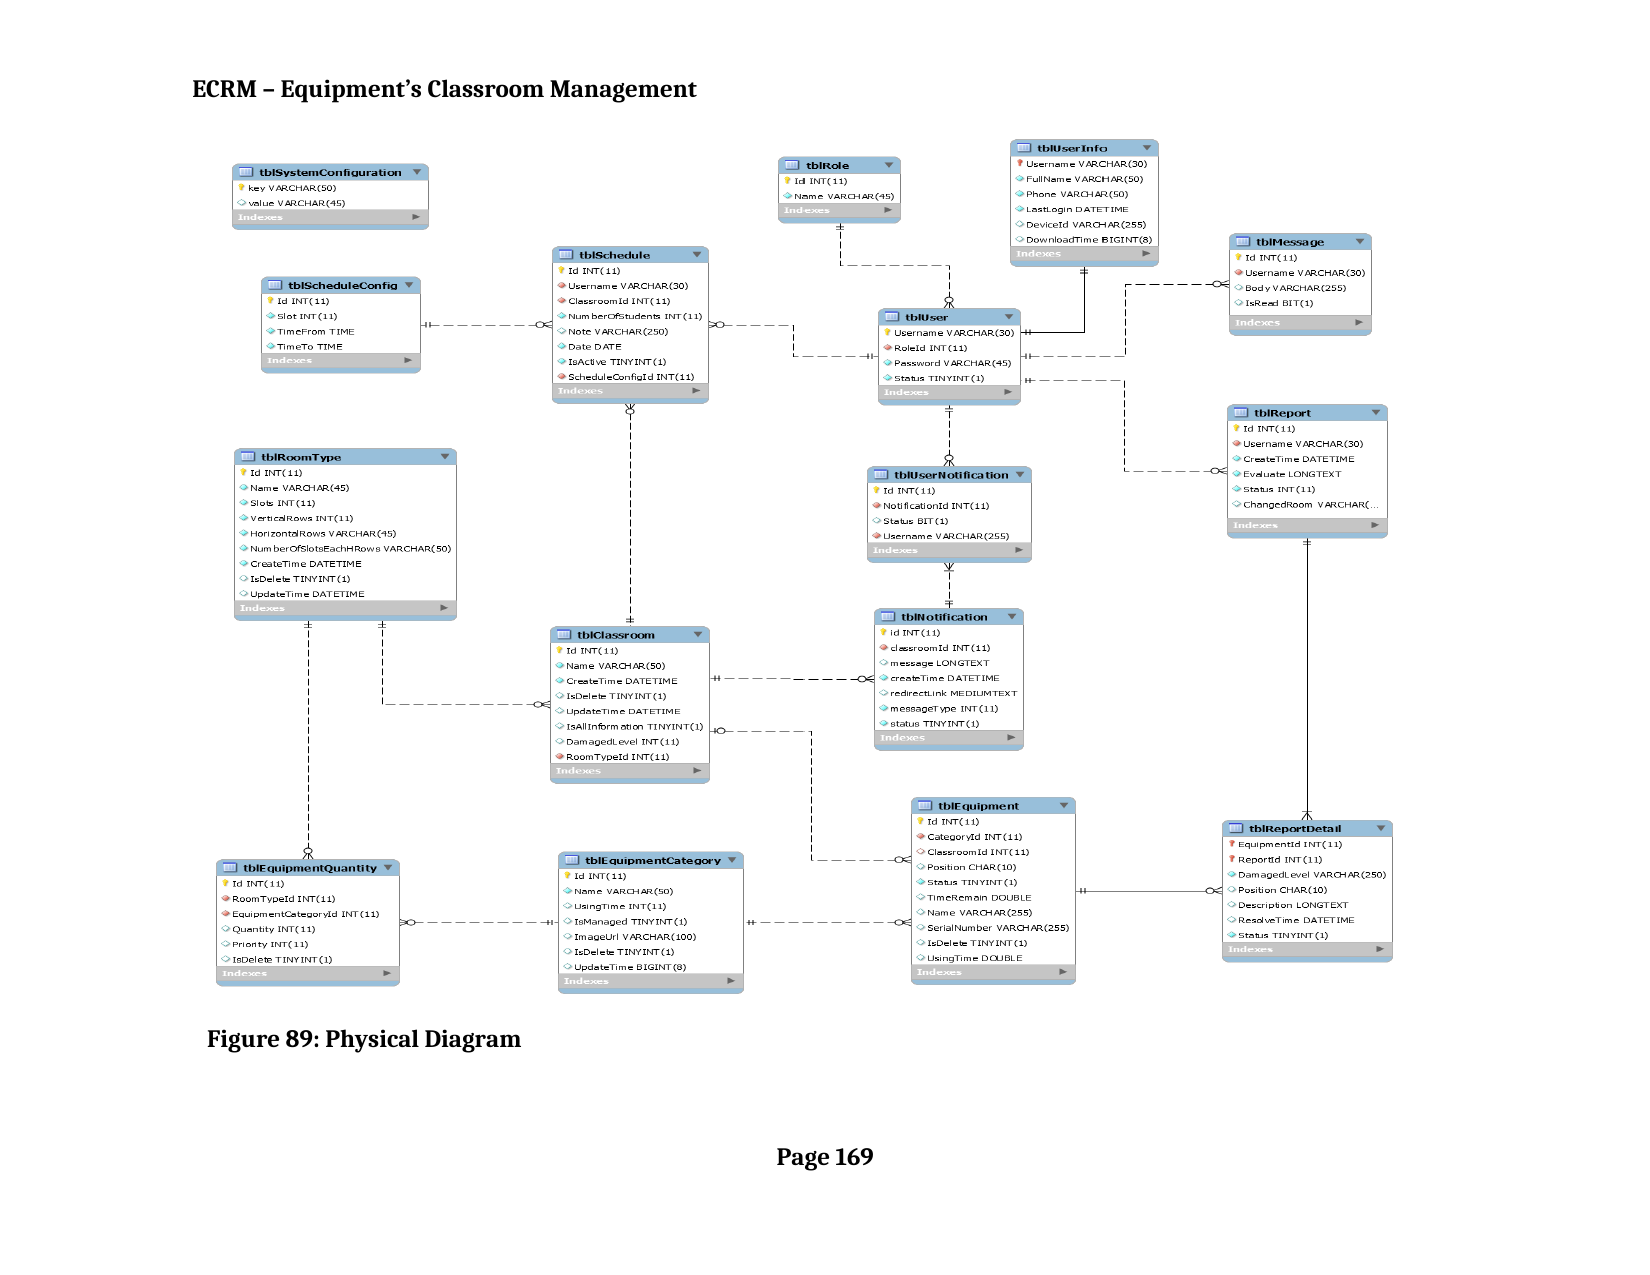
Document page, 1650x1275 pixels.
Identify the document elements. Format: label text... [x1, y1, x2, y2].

picture [206, 132, 1403, 1000]
text Figure : Physical Diagram [207, 1025, 1502, 1053]
